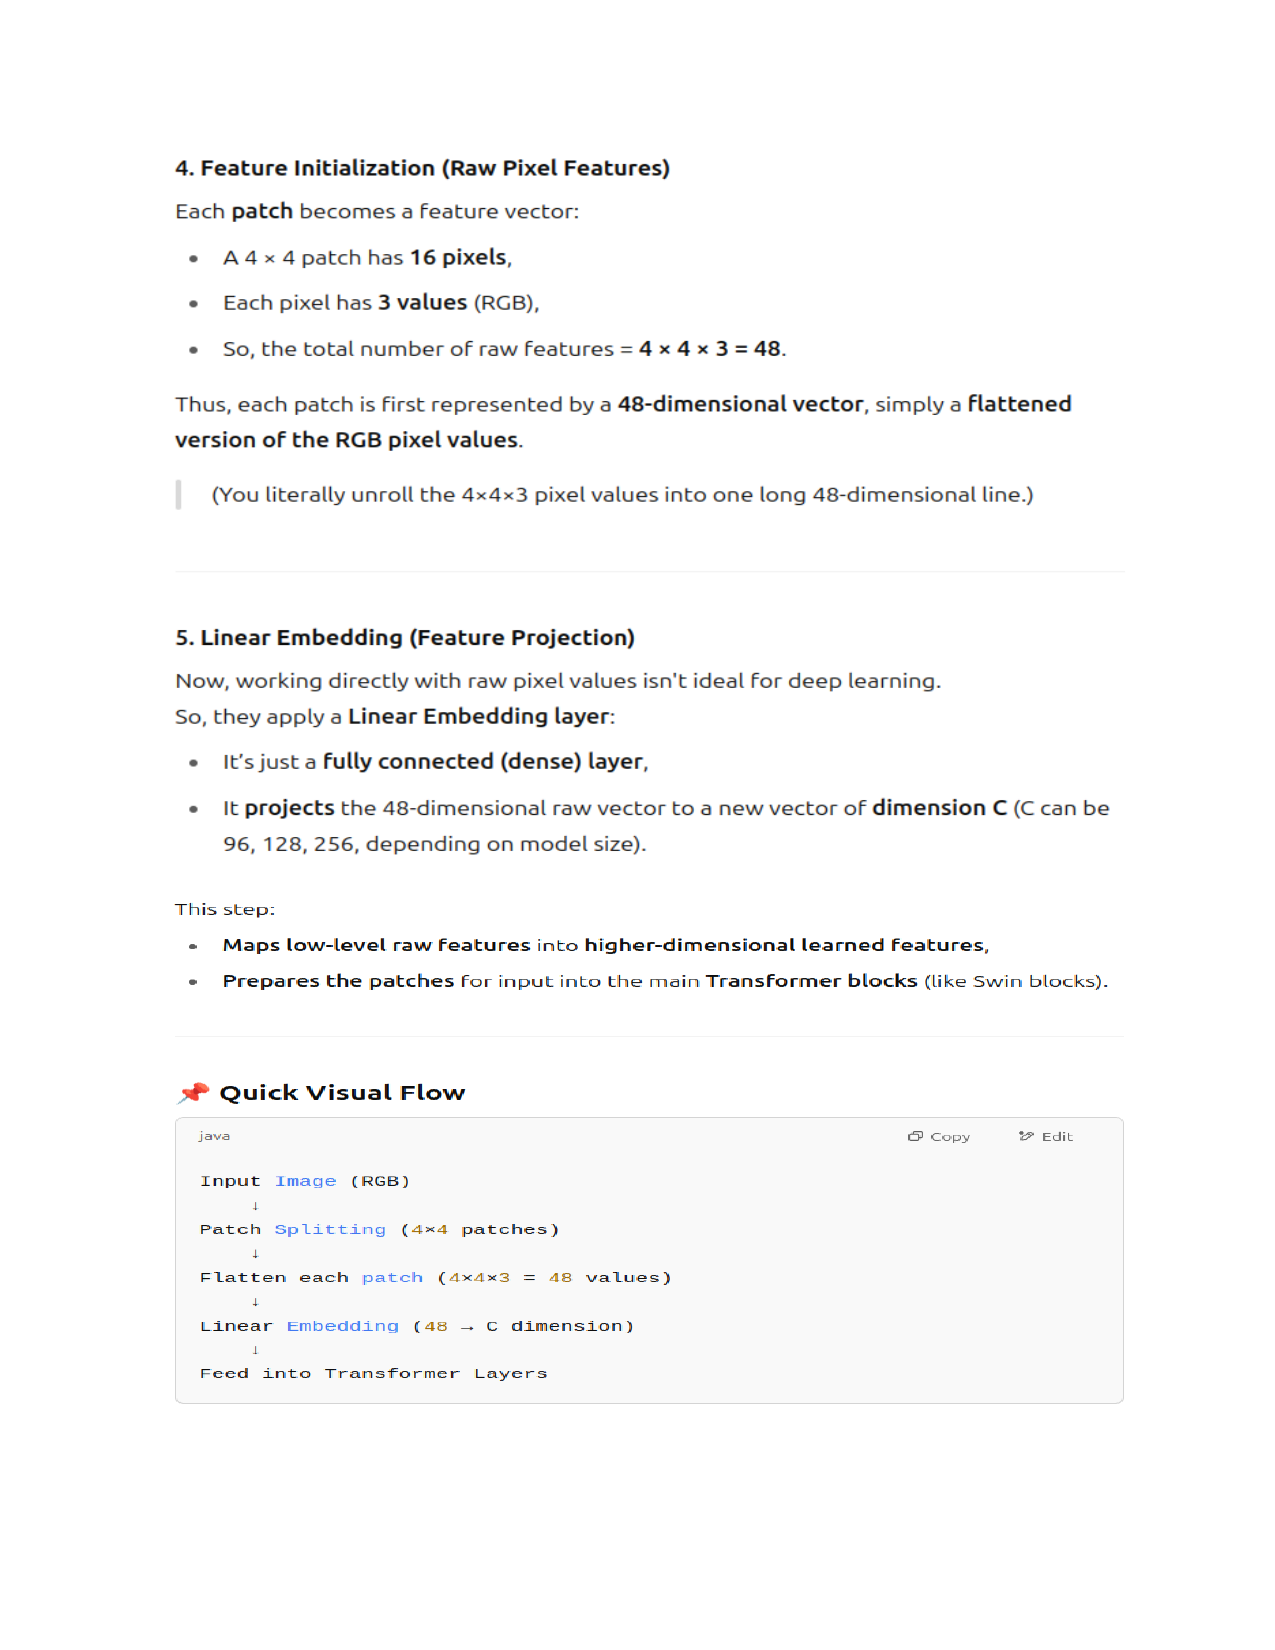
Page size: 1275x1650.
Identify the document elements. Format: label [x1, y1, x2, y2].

picture [150, 150, 1125, 873]
picture [150, 897, 1125, 1405]
